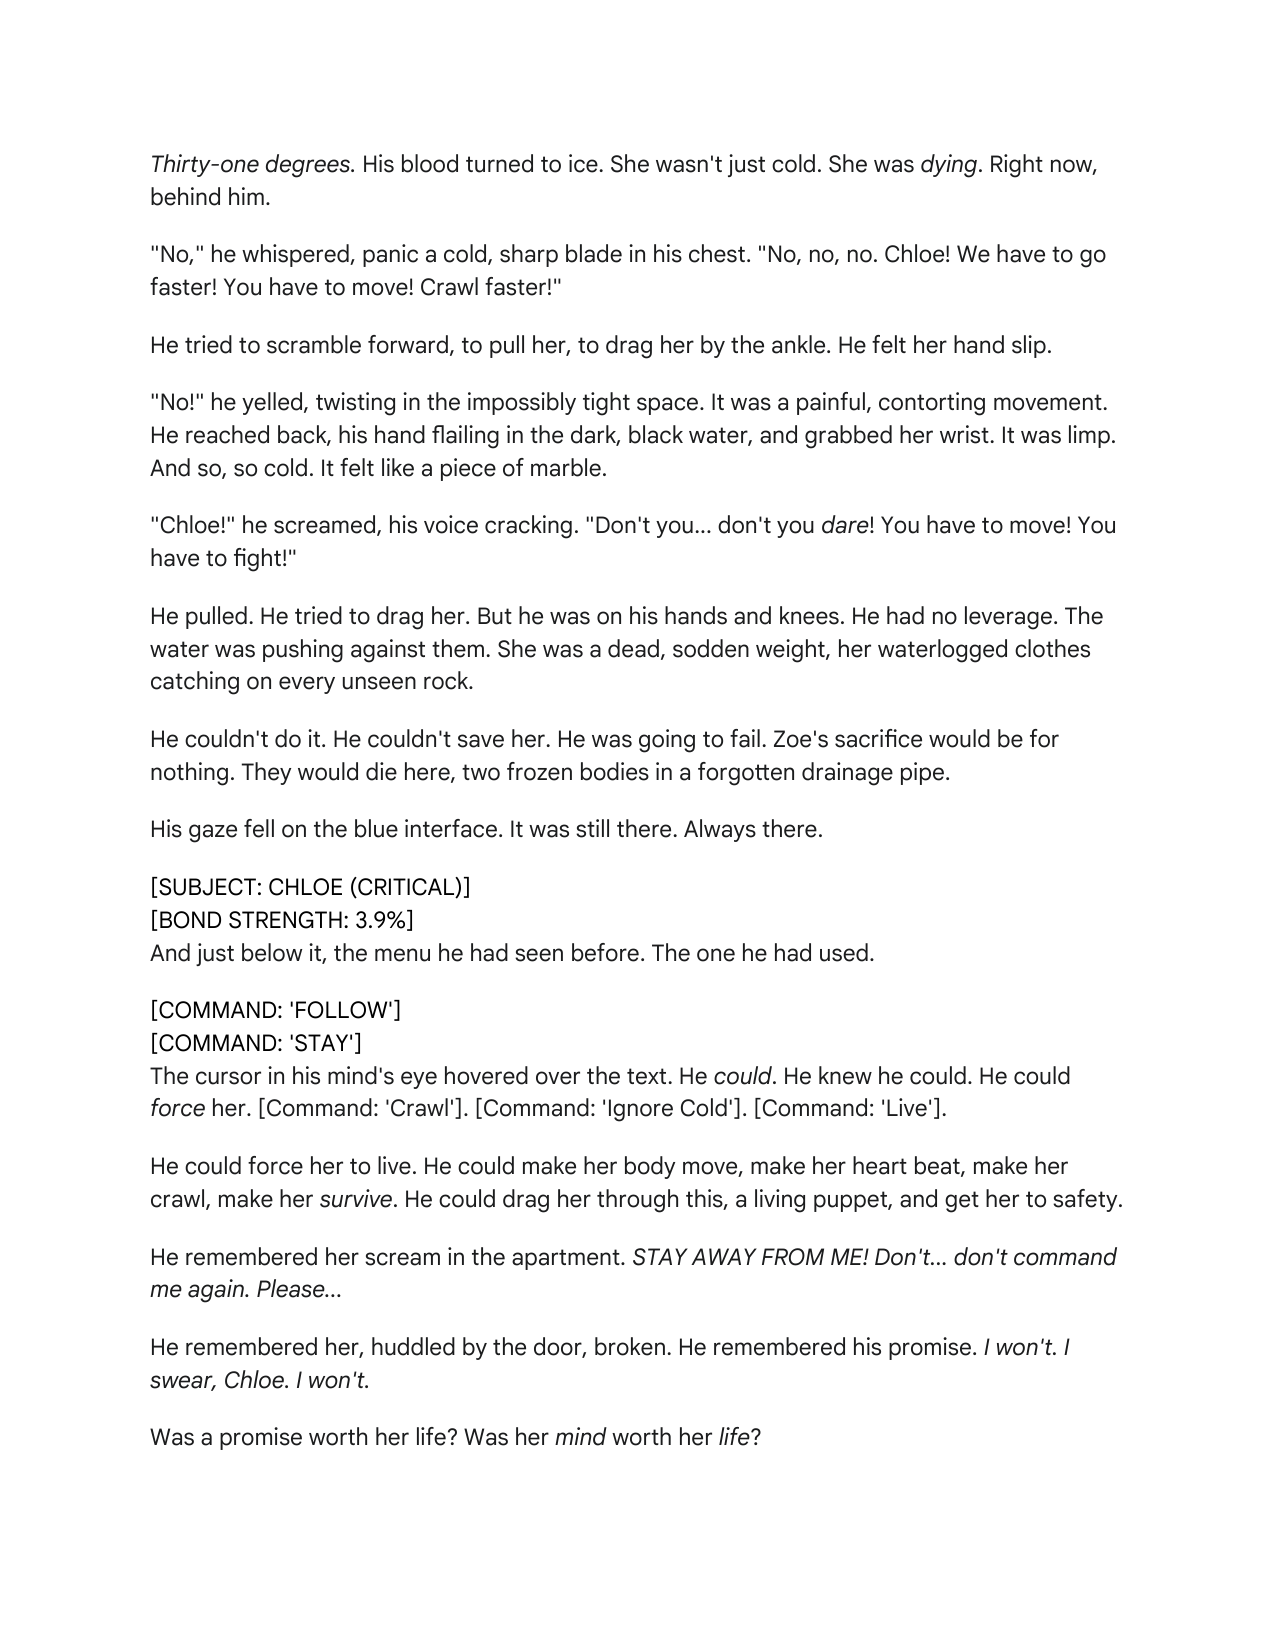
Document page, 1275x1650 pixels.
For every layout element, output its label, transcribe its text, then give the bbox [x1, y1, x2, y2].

text And just below it, the menu he had seen before. The one he had used. [150, 939, 1125, 967]
text The cursor in his mind's eye hovered over the text. He could. He knew he could. He could force her. [Command: 'Crawl']. [Command: 'Ignore Cold']. [Command: 'Live']. [150, 1062, 1125, 1123]
text Was a promise worth her life? Was her mind worth her life? [150, 1423, 1125, 1452]
text "No," he whispered, panic a cold, sharp blade in his chest. "No, no, no. Chloe! We have to go faster! You have to move! Crawl faster!" [150, 240, 1125, 302]
text His gaze fell on the blue interface. It was still there. Always there. [150, 816, 1125, 844]
text [COMMAND: 'FOLLOW'] [150, 996, 1125, 1025]
text He tried to scramble forward, to pull her, to drag her by the ankle. He felt her hand slip. [150, 331, 1125, 359]
text Thirty-one degrees. His blood turned to ice. She wasn't just cold. She was dying. Right now, behind him. [150, 150, 1125, 211]
text [BOND STRENGTH: 3.9%] [150, 906, 1125, 935]
text [COMMAND: 'STAY'] [150, 1029, 1125, 1058]
text He couldn't do it. He couldn't save her. He was going to fail. Zoe's sacrifice would be for nothing. They would die here, two frozen bodies in a forgotten drainage pipe. [150, 725, 1125, 787]
text He remembered her scream in the apartment. STAY AWAY FROM ME! Don't... don't command me again. Please... [150, 1243, 1125, 1304]
text "Chloe!" he screamed, his voice cracking. "Don't you... don't you dare! You have to move! You have to fight!" [150, 512, 1125, 573]
text He could force her to live. He could make her body move, make her heart beat, make her crawl, make her survive. He could drag her through this, a living puppet, and get her to safety. [150, 1152, 1125, 1214]
text He remembered her, huddled by the door, broken. He remembered his promise. I won't. I swear, Chloe. I won't. [150, 1333, 1125, 1394]
text [SUBJECT: CHLOE (CRITICAL)] [150, 873, 1125, 902]
text He pulled. He tried to drag her. But he was on his hands and knees. He had no leverage. The water was pushing against them. She was a dead, sodden weight, her waterlogged clothes catching on every unseen rock. [150, 602, 1125, 696]
text "No!" he yelled, twisting in the impossibly tight space. It was a painful, contorting movement. He reached back, his hand flailing in the dark, black water, and grabbed her wrist. It was limp. And so, so cold. It felt like a piece of marble. [150, 388, 1125, 483]
